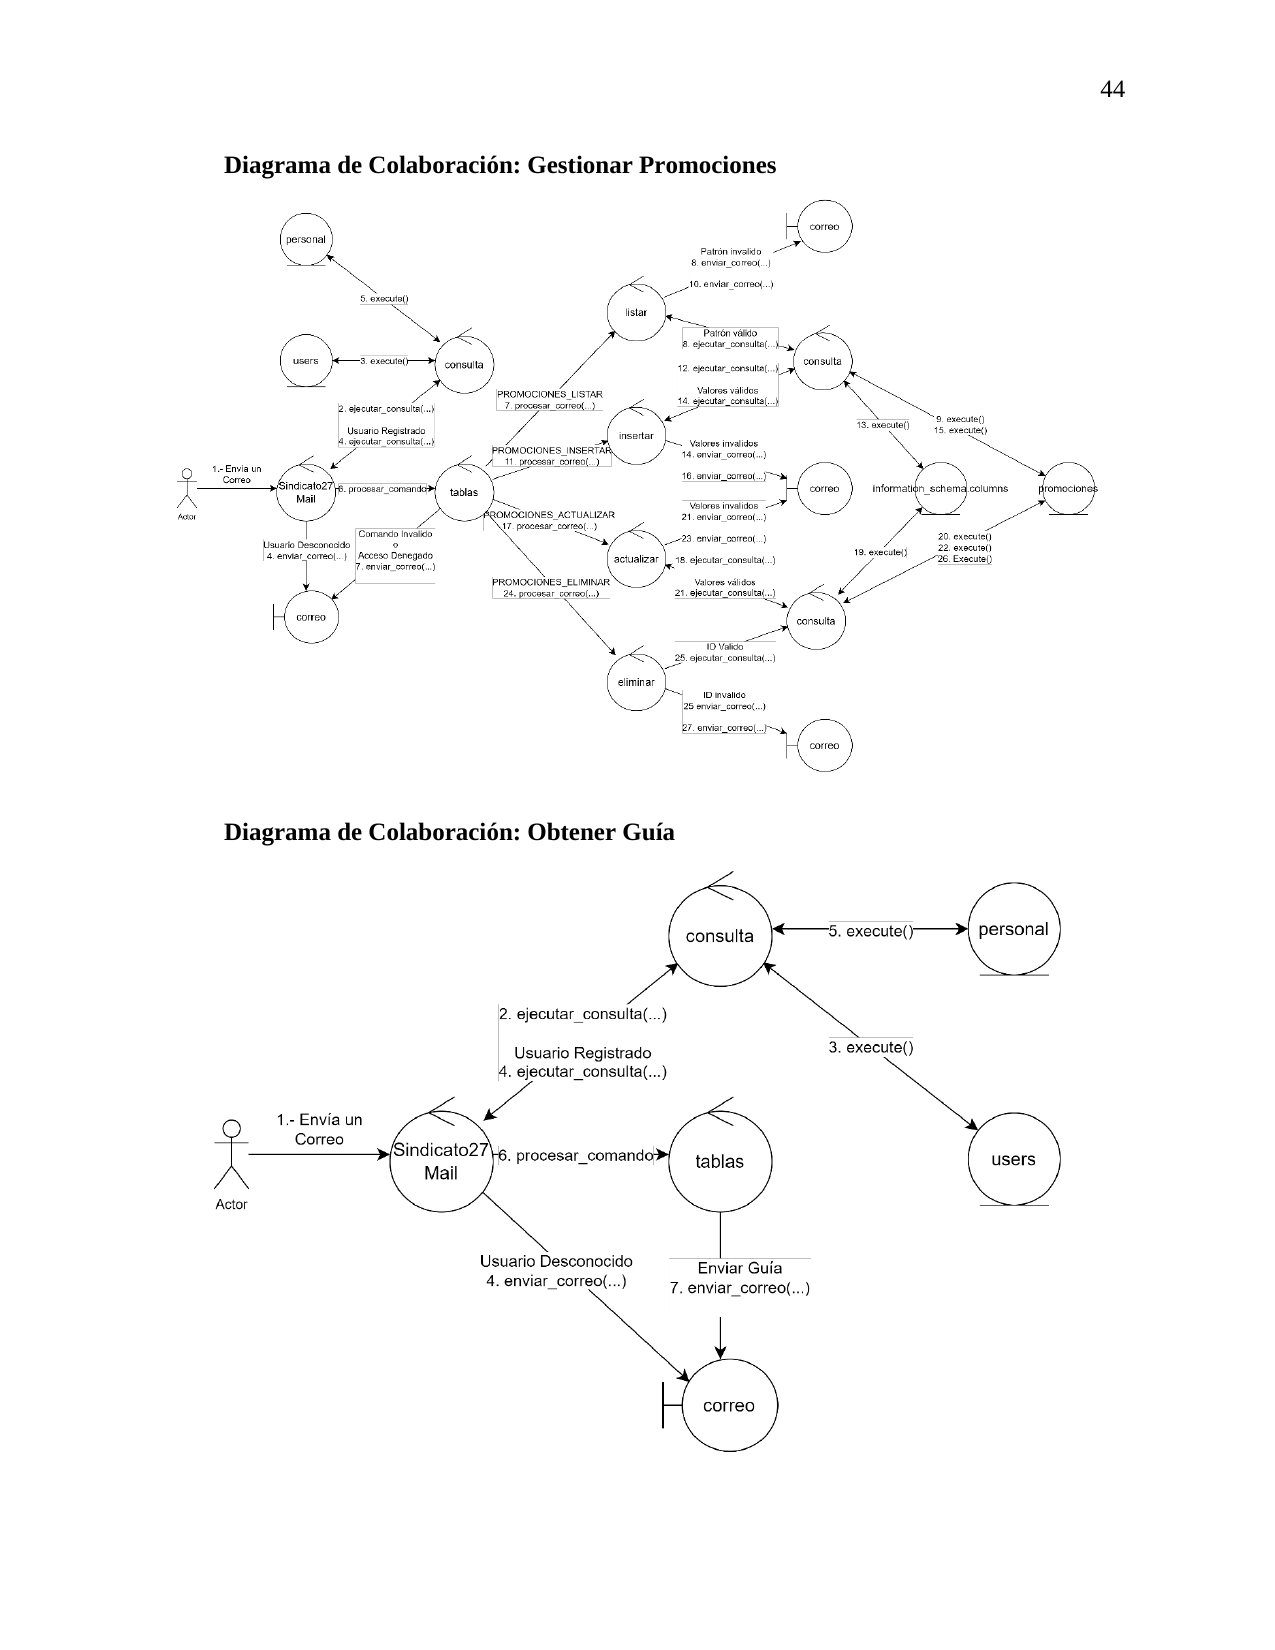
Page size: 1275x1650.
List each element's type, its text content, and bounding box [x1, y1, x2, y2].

subtitle Diagrama de Colaboración: Obtener Guía [150, 817, 1125, 846]
picture [170, 193, 1105, 778]
subtitle Diagrama de Colaboración: Gestionar Promociones [150, 150, 1125, 179]
picture [202, 860, 1073, 1463]
